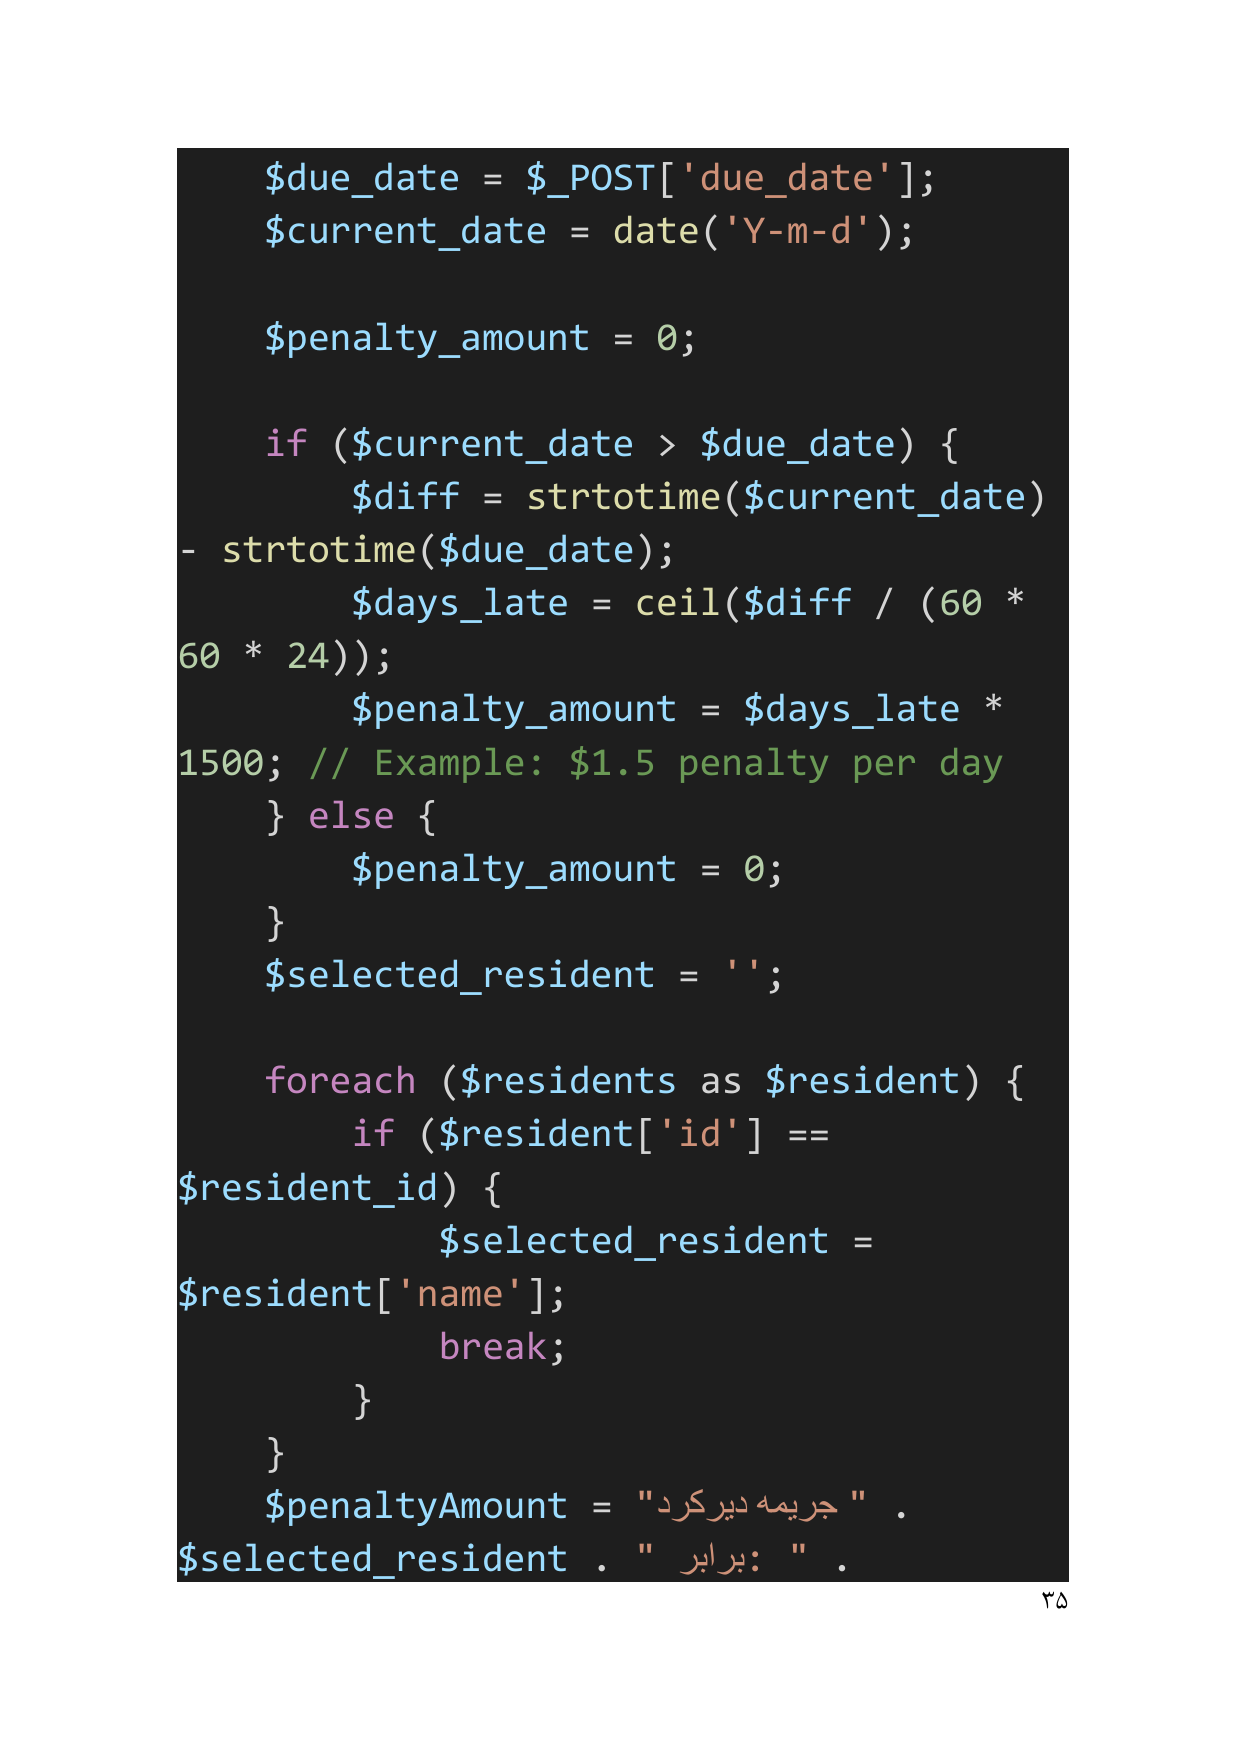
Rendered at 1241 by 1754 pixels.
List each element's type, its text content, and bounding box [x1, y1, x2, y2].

text break; [177, 1316, 1069, 1369]
text foreach ($residents as $resident) { [177, 1051, 1069, 1104]
text $penalty_amount = 0; [177, 838, 1069, 891]
text $diff = strtotime($current_date) - strtotime($due_date); [177, 466, 1069, 573]
text if ($resident['id'] == $resident_id) { [177, 1104, 1069, 1210]
text $selected_resident = ''; [177, 944, 1069, 998]
text } [177, 1423, 1069, 1476]
text $penalty_amount = 0; [177, 307, 1069, 360]
text $selected_resident = $resident['name']; [177, 1210, 1069, 1316]
text $days_late = ceil($diff / (60 * 60 * 24)); [177, 573, 1069, 679]
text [177, 1476, 1069, 1582]
text } [177, 891, 1069, 944]
text $penalty_amount = $days_late * 1500; // Example: $1.5 penalty per day [177, 679, 1069, 785]
text $current_date = date('Y-m-d'); [177, 201, 1069, 254]
text $due_date = $_POST['due_date']; [177, 148, 1069, 201]
text if ($current_date > $due_date) { [177, 413, 1069, 466]
text } [177, 1369, 1069, 1423]
text } else { [177, 785, 1069, 838]
